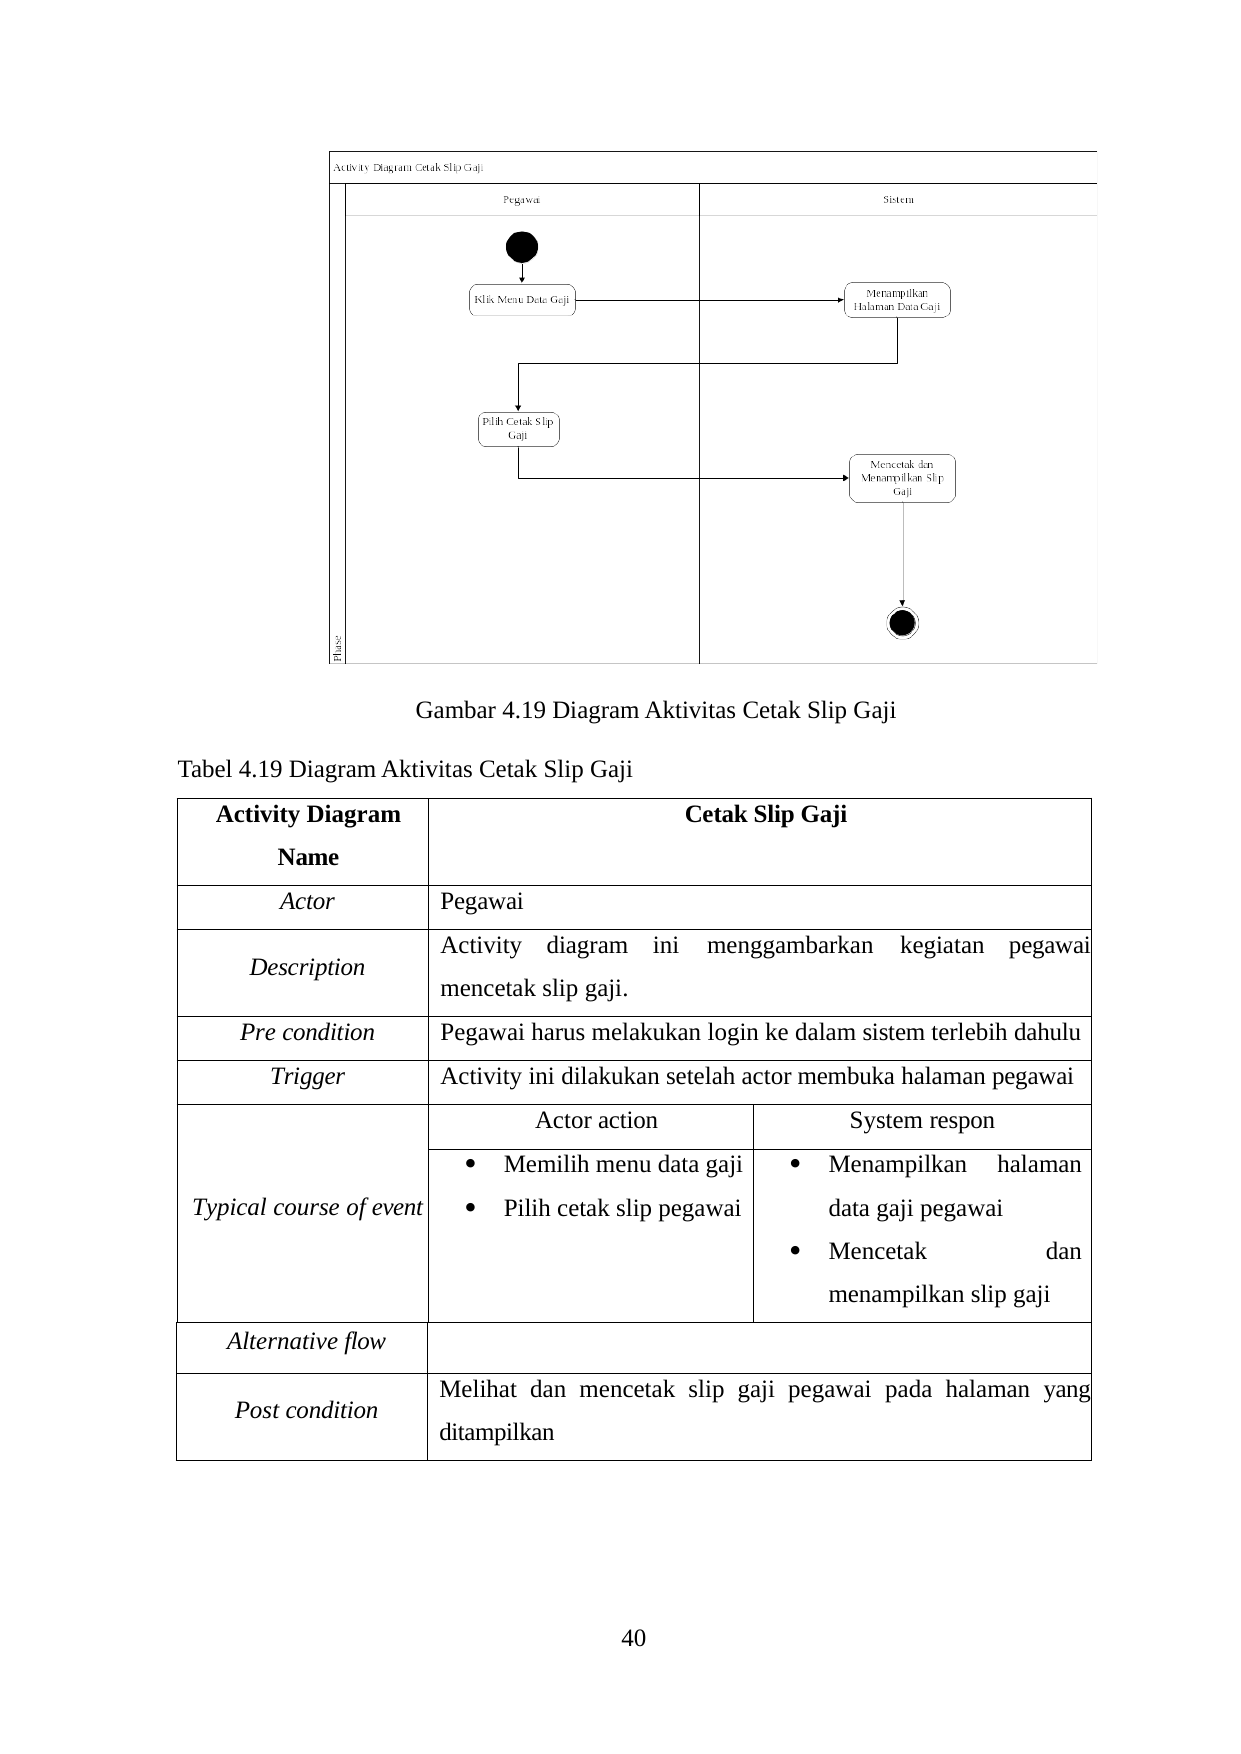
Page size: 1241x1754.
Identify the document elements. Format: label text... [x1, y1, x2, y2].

table_cell Activity diagram ini menggambarkan kegiatan pegawai mencetak slip gaji. [429, 930, 1091, 1016]
table_header Cetak Slip Gaji [429, 799, 1091, 885]
table_cell Pegawai [429, 886, 1091, 929]
text Gambar 4.19 Diagram Aktivitas Cetak Slip Gaji [177, 695, 1090, 723]
table_cell Menampilkan halaman data gaji pegawai Mencetak dan menampilkan slip gaji [754, 1150, 1091, 1322]
table_cell Actor action [429, 1105, 753, 1148]
table_cell Memilih menu data gaji Pilih cetak slip pegawai [429, 1150, 753, 1322]
table_cell System respon [754, 1105, 1091, 1148]
table_cell Pre condition [178, 1017, 428, 1060]
table_cell Actor [178, 886, 428, 929]
table_cell Post condition [177, 1374, 427, 1460]
table_cell [428, 1323, 1091, 1373]
text Tabel 4.19 Diagram Aktivitas Cetak Slip Gaji [177, 754, 1090, 783]
table_cell Pegawai harus melakukan login ke dalam sistem terlebih dahulu [429, 1017, 1091, 1060]
table_cell Melihat dan mencetak slip gaji pegawai pada halaman yang ditampilkan [428, 1374, 1091, 1460]
table_cell Description [178, 930, 428, 1016]
table_cell Trigger [178, 1061, 428, 1104]
table_cell Activity ini dilakukan setelah actor membuka halaman pegawai [429, 1061, 1091, 1104]
table_cell Alternative flow [177, 1323, 427, 1373]
table_header Activity Diagram Name [178, 799, 428, 885]
table_cell Typical course of event [178, 1105, 428, 1322]
